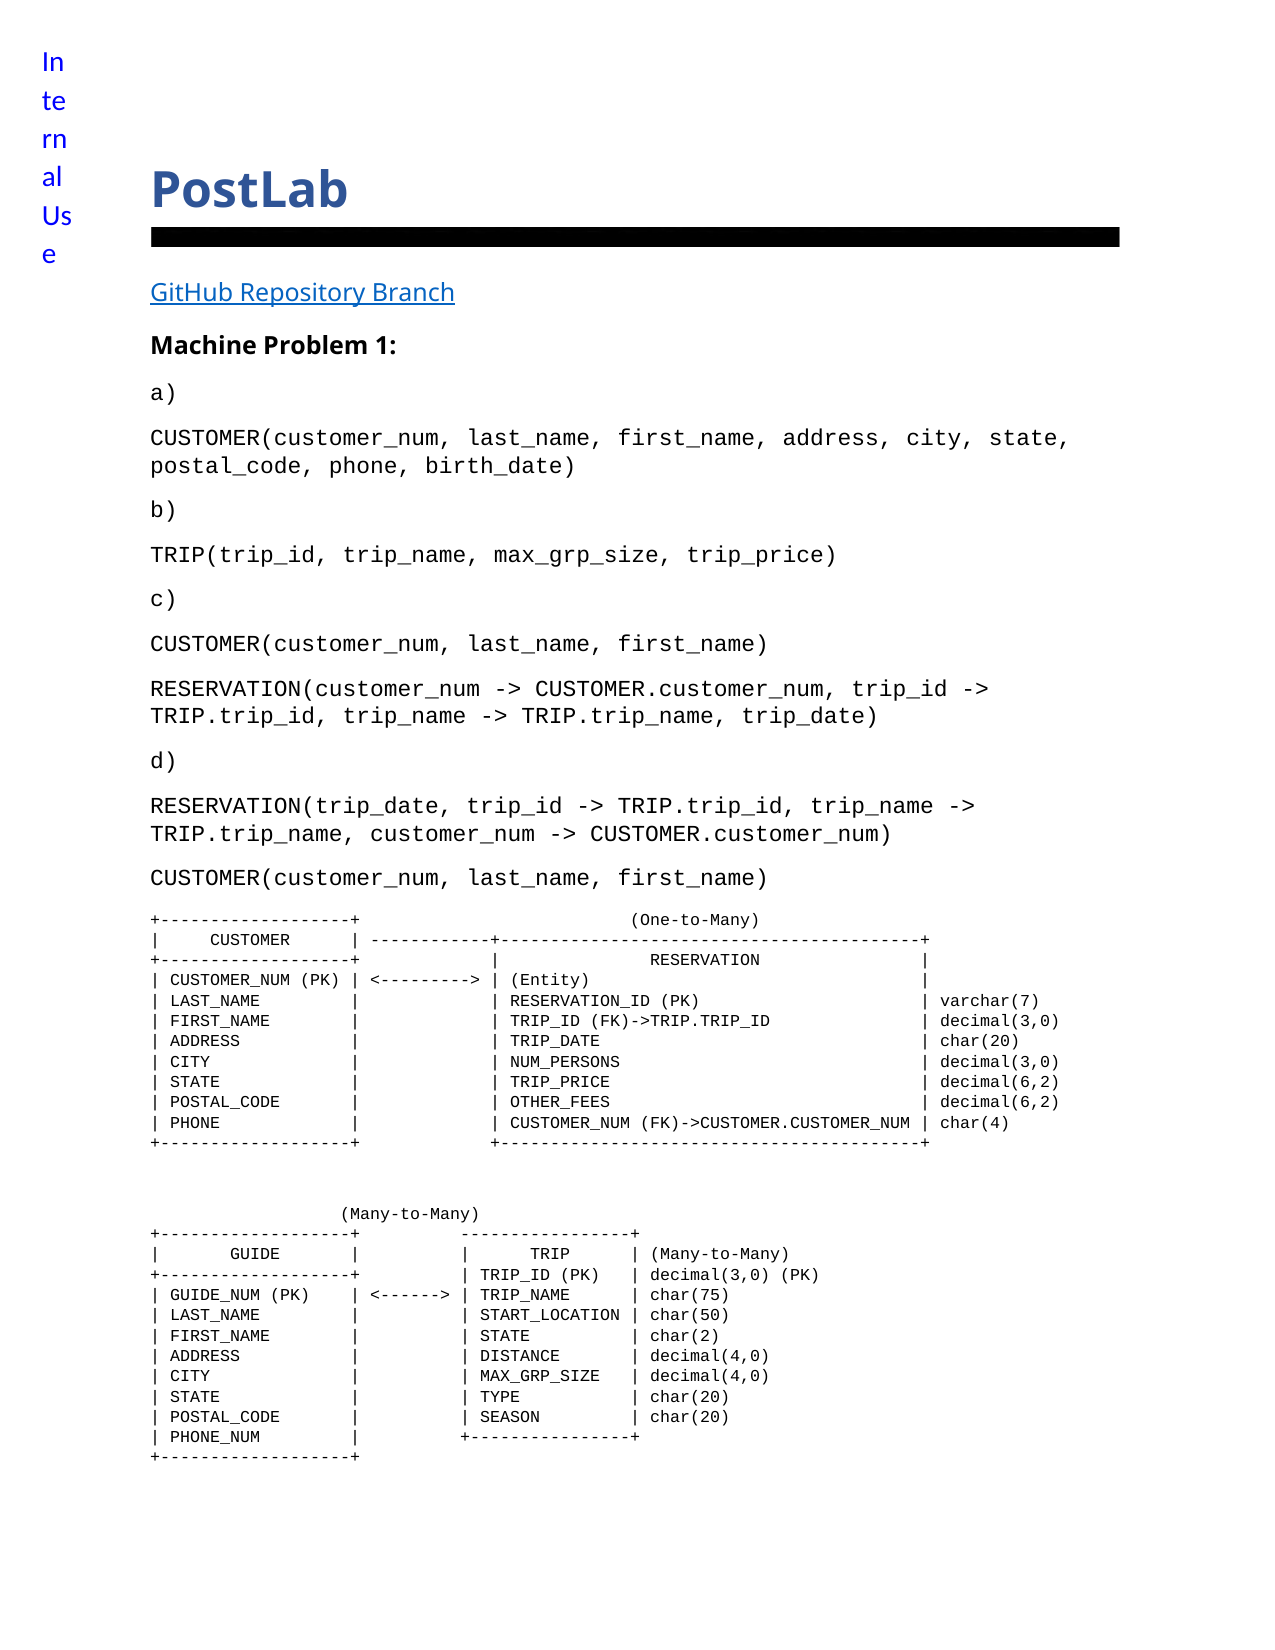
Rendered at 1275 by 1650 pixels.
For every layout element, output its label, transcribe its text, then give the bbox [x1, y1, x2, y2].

text | POSTAL_CODE | | OTHER_FEES | decimal(6,2) [150, 1094, 1125, 1113]
subtitle PostLab [150, 154, 1125, 222]
text +-------------------+ (One-to-Many) [150, 911, 1125, 930]
text | STATE | | TYPE | char(20) [150, 1388, 1125, 1407]
text +-------------------+ -----------------+ [150, 1226, 1125, 1244]
text (Many-to-Many) [150, 1205, 1125, 1224]
picture [150, 227, 1125, 247]
text | GUIDE | | TRIP | (Many-to-Many) [150, 1246, 1125, 1265]
text | LAST_NAME | | START_LOCATION | char(50) [150, 1307, 1125, 1326]
text +-------------------+ +------------------------------------------+ [150, 1134, 1125, 1153]
text b) [150, 498, 1125, 524]
text CUSTOMER(customer_num, last_name, first_name, address, city, state, postal_code, phone, birth_date) [150, 426, 1125, 480]
text | ADDRESS | | TRIP_DATE | char(20) [150, 1033, 1125, 1052]
text CUSTOMER(customer_num, last_name, first_name) [150, 866, 1125, 892]
text | POSTAL_CODE | | SEASON | char(20) [150, 1408, 1125, 1427]
text TRIP(trip_id, trip_name, max_grp_size, trip_price) [150, 543, 1125, 569]
text d) [150, 749, 1125, 775]
text +-------------------+ | TRIP_ID (PK) | decimal(3,0) (PK) [150, 1266, 1125, 1285]
text CUSTOMER(customer_num, last_name, first_name) [150, 632, 1125, 658]
text Machine Problem 1: [150, 328, 1125, 362]
text | GUIDE_NUM (PK) | <------> | TRIP_NAME | char(75) [150, 1287, 1125, 1305]
text GitHub Repository Branch [150, 274, 1125, 309]
text RESERVATION(trip_date, trip_id -> TRIP.trip_id, trip_name -> TRIP.trip_name, customer_num -> CUSTOMER.customer_num) [150, 794, 1125, 848]
text | CITY | | NUM_PERSONS | decimal(3,0) [150, 1053, 1125, 1072]
text | STATE | | TRIP_PRICE | decimal(6,2) [150, 1073, 1125, 1092]
text | CITY | | MAX_GRP_SIZE | decimal(4,0) [150, 1368, 1125, 1387]
text RESERVATION(customer_num -> CUSTOMER.customer_num, trip_id -> TRIP.trip_id, trip_name -> TRIP.trip_name, trip_date) [150, 677, 1125, 731]
text | CUSTOMER_NUM (PK) | <---------> | (Entity) | [150, 972, 1125, 991]
text +-------------------+ [150, 1449, 1125, 1468]
text | FIRST_NAME | | STATE | char(2) [150, 1327, 1125, 1346]
text +-------------------+ | RESERVATION | [150, 952, 1125, 971]
text a) [150, 381, 1125, 407]
text | PHONE | | CUSTOMER_NUM (FK)->CUSTOMER.CUSTOMER_NUM | char(4) [150, 1114, 1125, 1133]
text c) [150, 588, 1125, 614]
text | LAST_NAME | | RESERVATION_ID (PK) | varchar(7) [150, 992, 1125, 1011]
text | CUSTOMER | ------------+------------------------------------------+ [150, 931, 1125, 950]
text | FIRST_NAME | | TRIP_ID (FK)->TRIP.TRIP_ID | decimal(3,0) [150, 1013, 1125, 1031]
text | ADDRESS | | DISTANCE | decimal(4,0) [150, 1347, 1125, 1366]
text | PHONE_NUM | +----------------+ [150, 1429, 1125, 1448]
